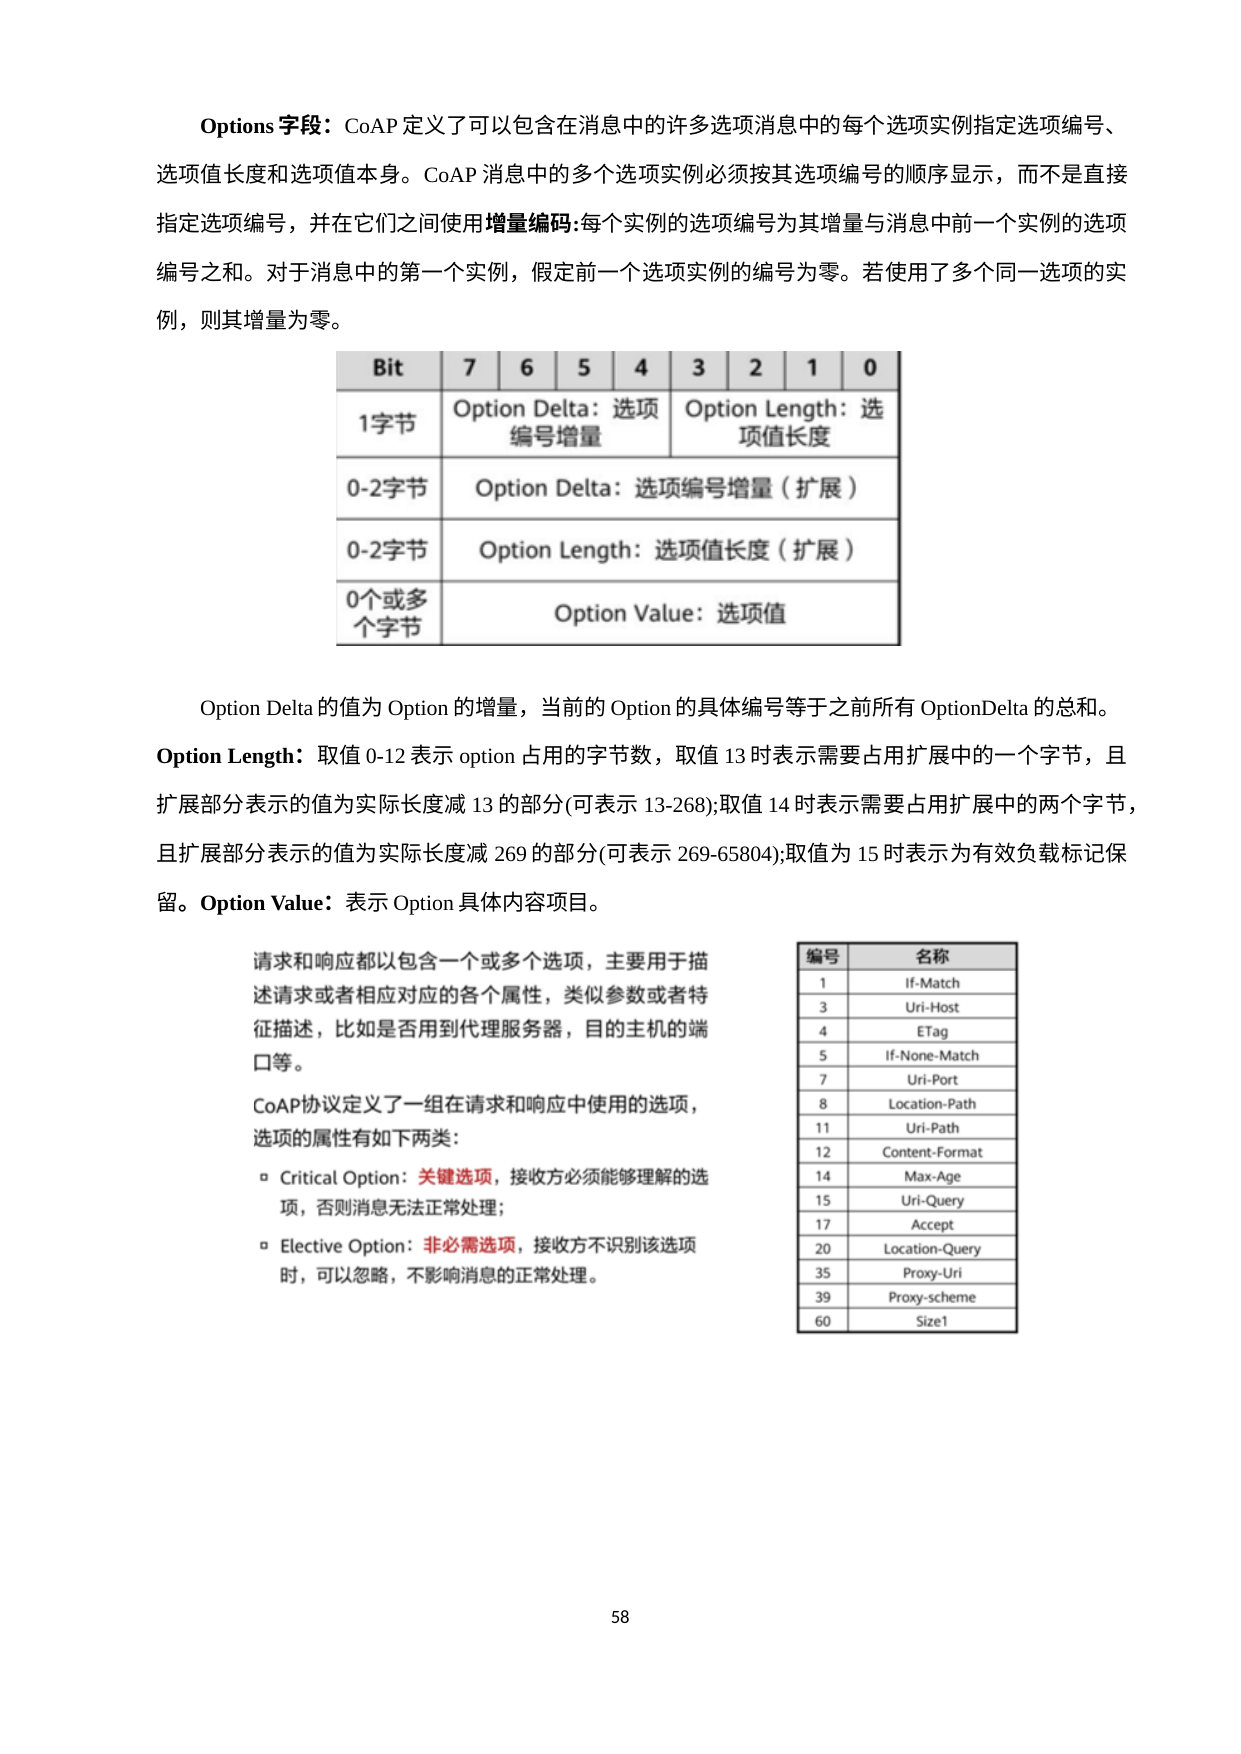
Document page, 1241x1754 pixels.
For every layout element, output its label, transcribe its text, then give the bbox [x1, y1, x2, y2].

text Options字段：CoAP定义了可以包含在消息中的许多选项消息中的每个选项实例指定选项编号、选项值长度和选项值本身。CoAP消息中的多个选项实例必须按其选项编号的顺序显示，而不是直接指定选项编号，并在它们之间使用增量编码:每个实例的选项编号为其增量与消息中前一个实例的选项编号之和。对于消息中的第一个实例，假定前一个选项实例的编号为零。若使用了多个同一选项的实例，则其增量为零。 [156, 108, 1128, 336]
picture [336, 351, 904, 646]
text Option Delta的值为Option的增量，当前的Option的具体编号等于之前所有OptionDelta的总和。 [156, 690, 1128, 722]
text Option Length：取值0-12表示option占用的字节数，取值13时表示需要占用扩展中的一个字节，且扩展部分表示的值为实际长度减13的部分(可表示13-268);取值14时表示需要占用扩展中的两个字节，且扩展部分表示的值为实际长度减269的部分(可表示269-65804);取值为15时表示为有效负载标记保留。Option Value：表示Option具体内容项目。 [156, 738, 1128, 917]
picture [253, 932, 1030, 1337]
